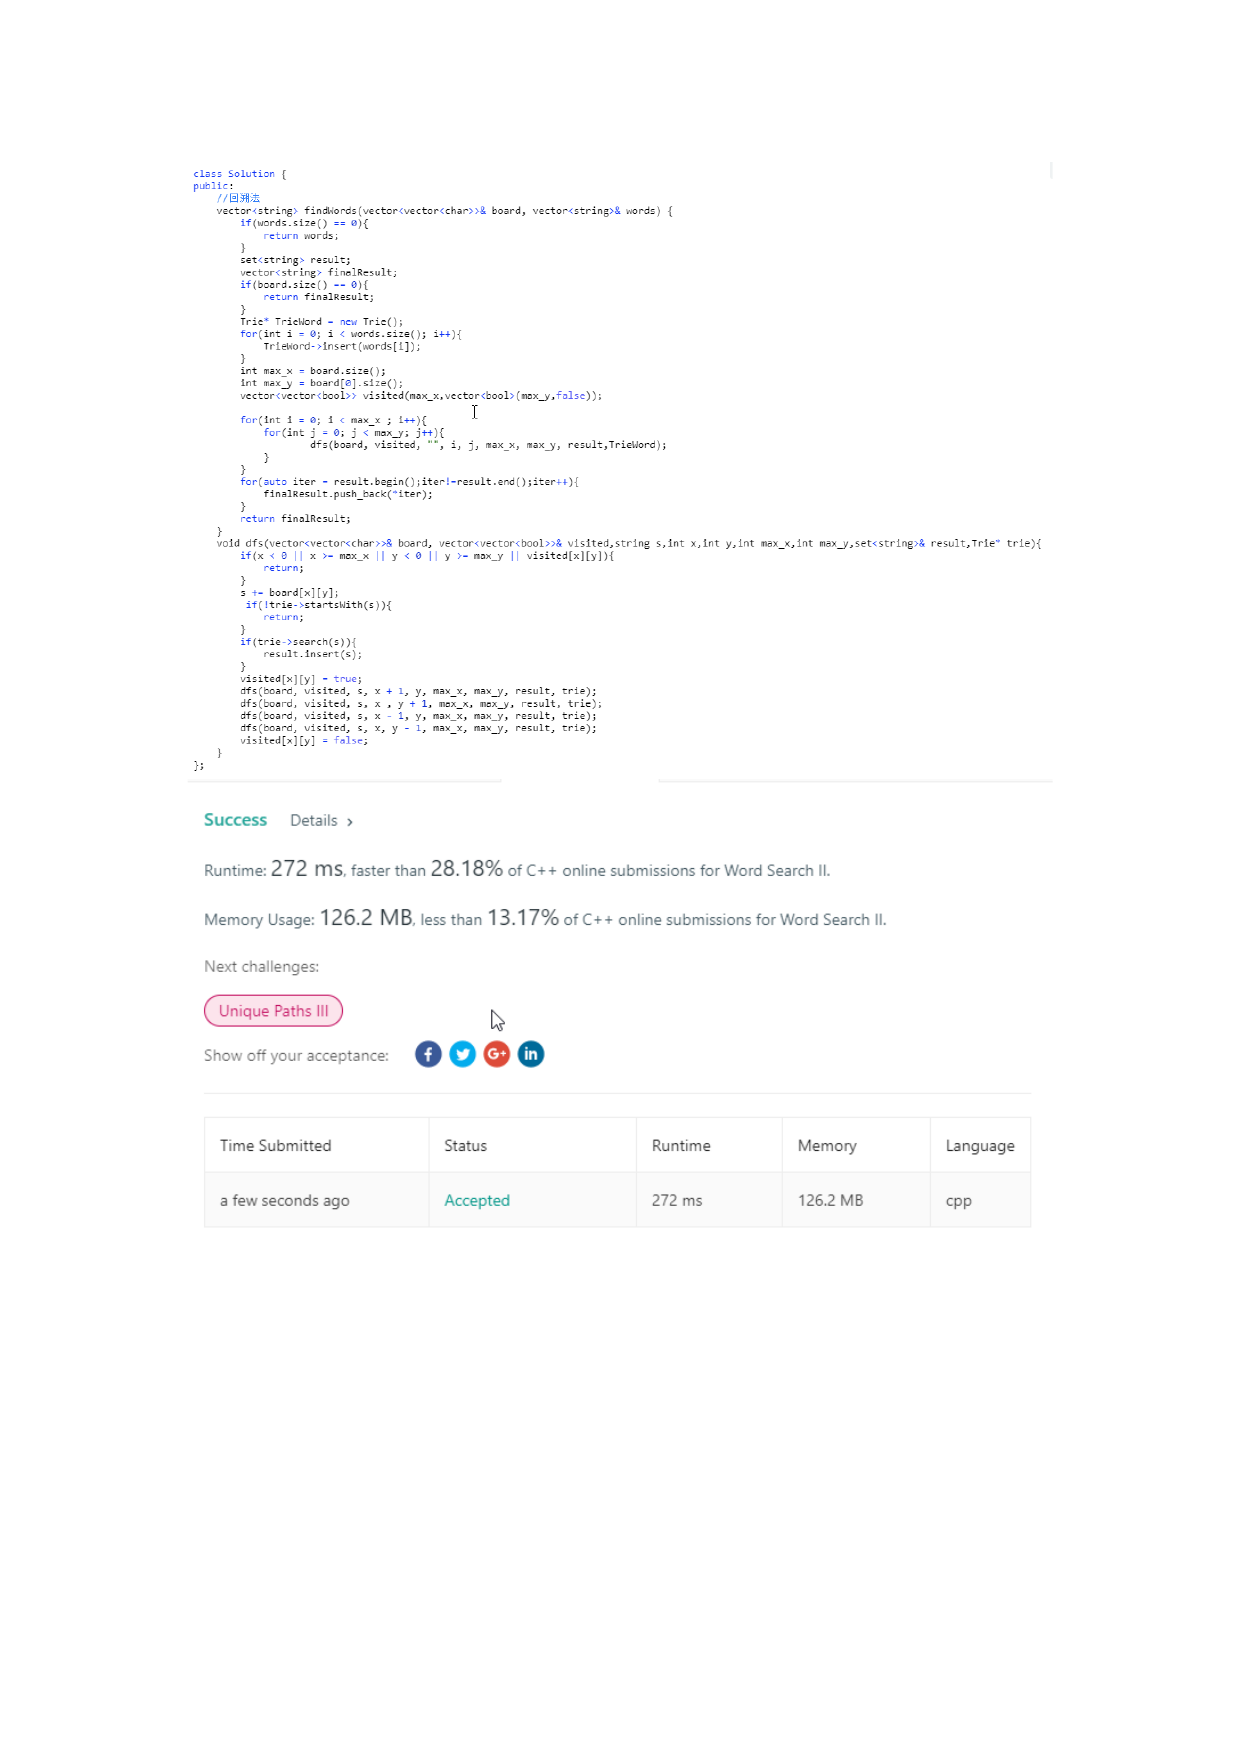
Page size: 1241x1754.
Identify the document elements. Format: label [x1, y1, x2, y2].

picture [187, 779, 1053, 1239]
picture [187, 162, 1053, 776]
